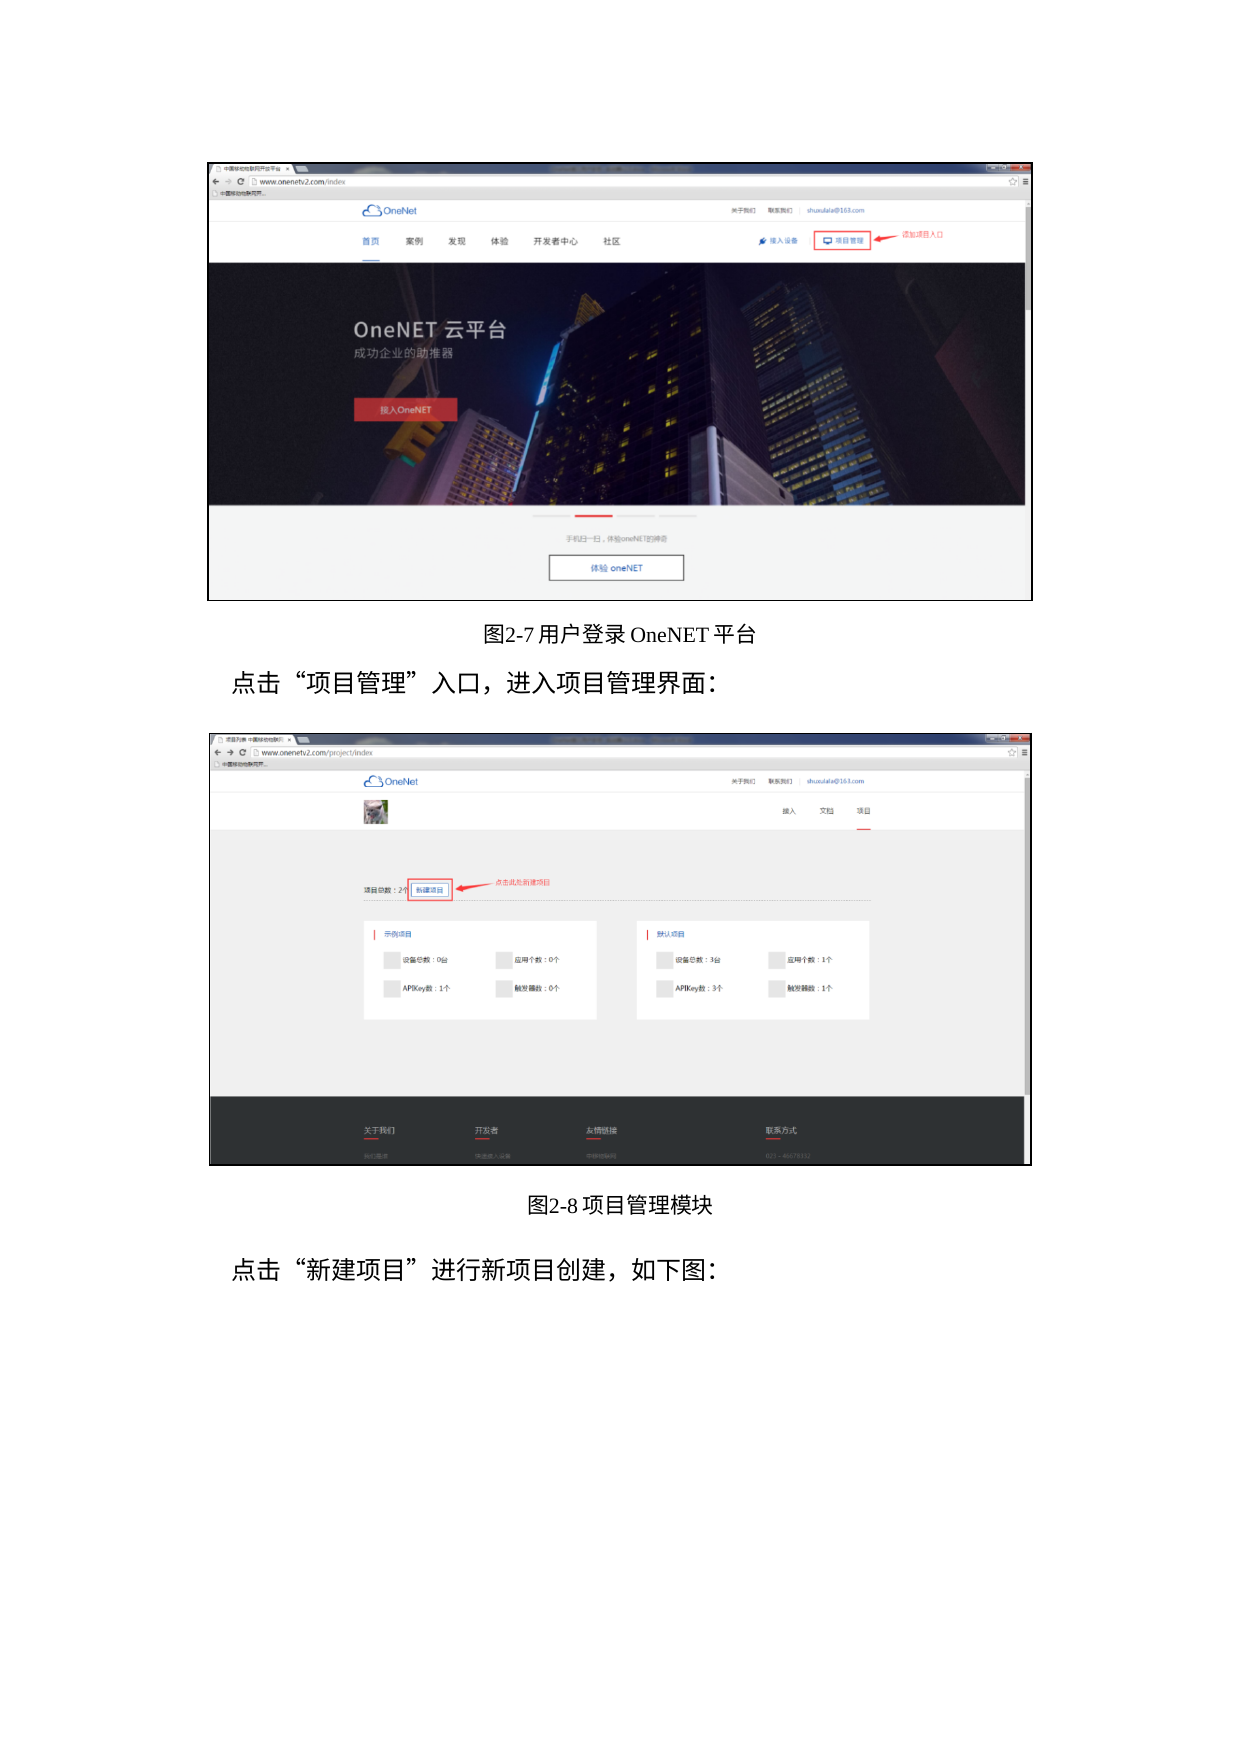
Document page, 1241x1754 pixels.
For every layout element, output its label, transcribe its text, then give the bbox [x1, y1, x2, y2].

text 图2-7用户登录OneNET平台 [187, 617, 1053, 649]
text 点击“新建项目”进行新项目创建，如下图： [187, 1236, 1053, 1301]
picture [209, 164, 1031, 600]
text 点击“项目管理”入口，进入项目管理界面： [187, 649, 1053, 714]
text 图2-8项目管理模块 [187, 1188, 1053, 1220]
picture [210, 734, 1030, 1164]
